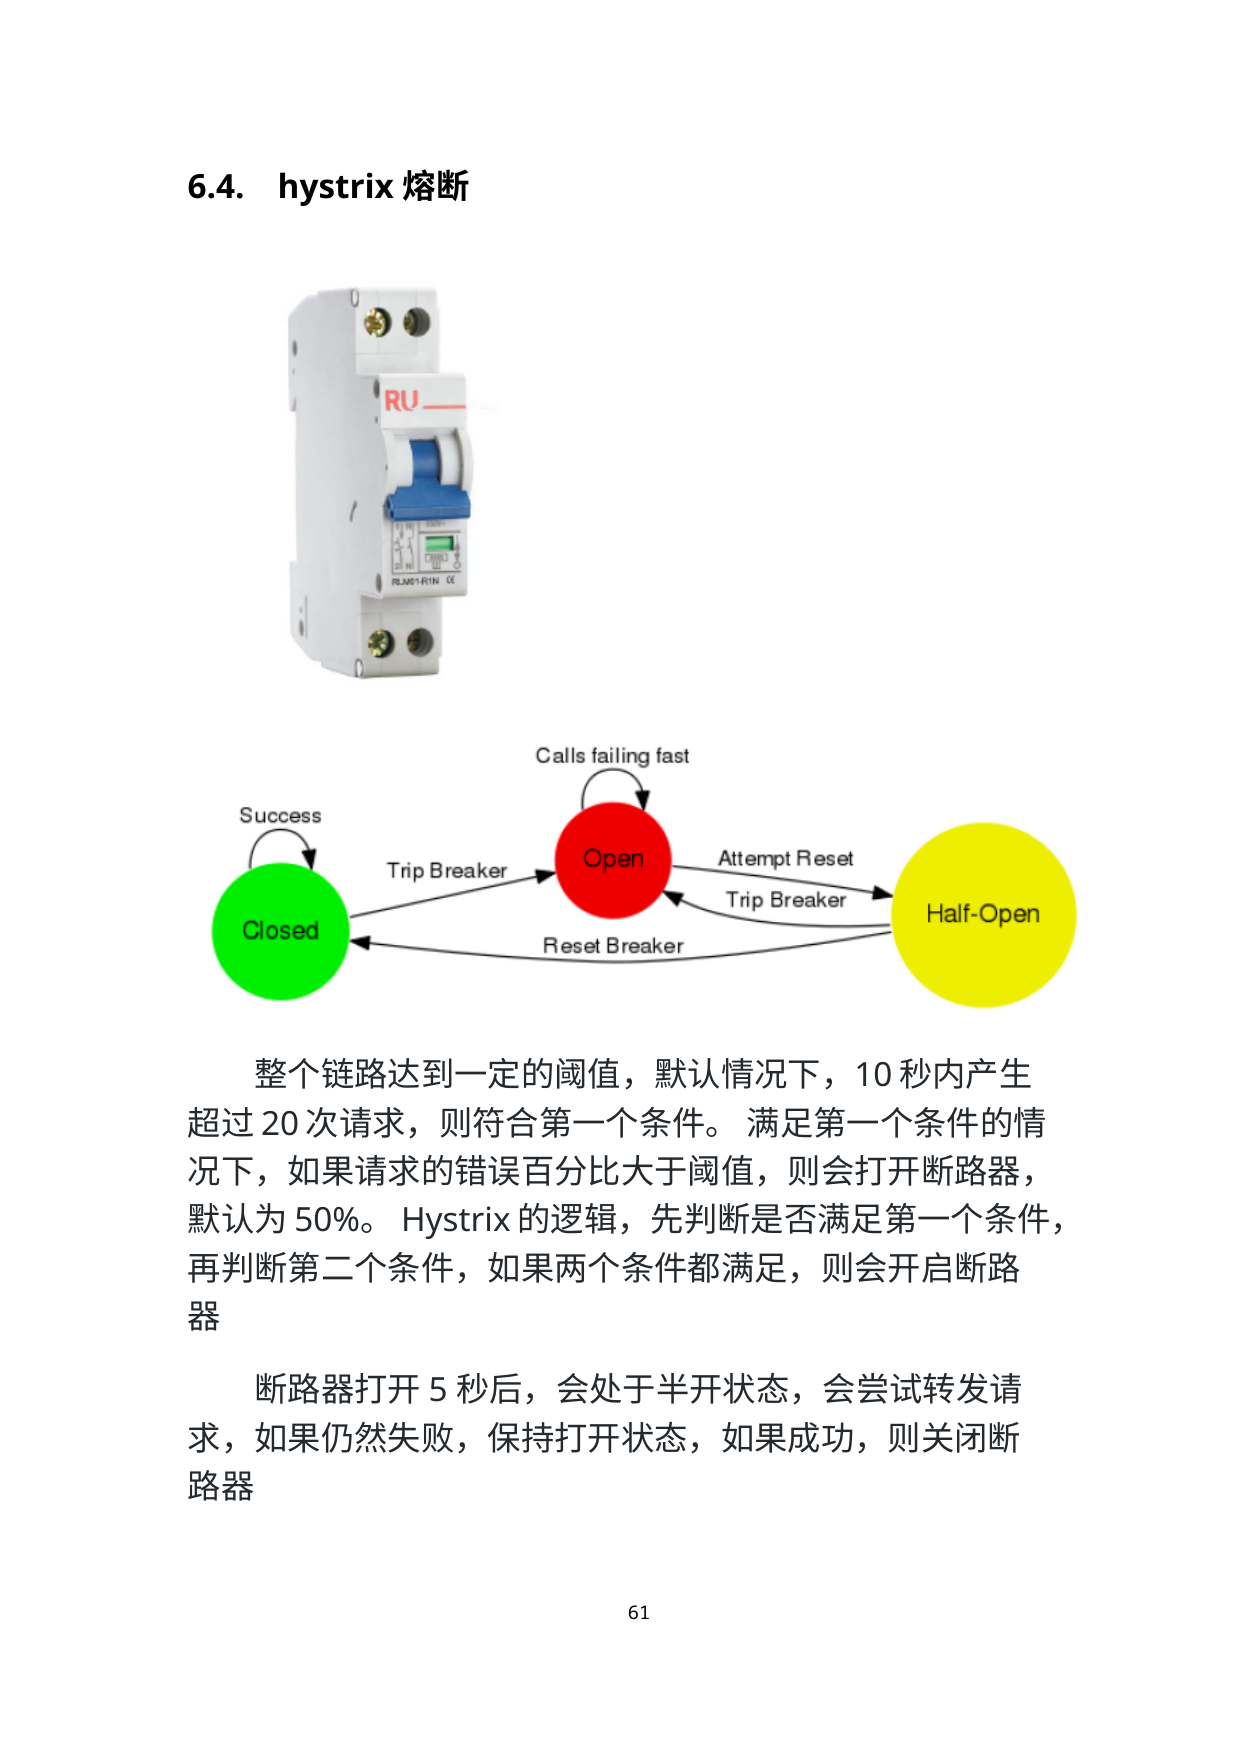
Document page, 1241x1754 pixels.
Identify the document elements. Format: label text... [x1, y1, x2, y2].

subtitle hystrix 熔断 [187, 160, 1053, 208]
text 整个链路达到一定的阈值，默认情况下，10秒内产生超过20次请求，则符合第一个条件。 满足第一个条件的情况下，如果请求的错误百分比大于阈值，则会打开断路器，默认为50%。 Hystrix的逻辑，先判断是否满足第一个条件，再判断第二个条件，如果两个条件都满足，则会开启断路器 [187, 1048, 1053, 1338]
text 断路器打开 5 秒后，会处于半开状态，会尝试转发请求，如果仍然失败，保持打开状态，如果成功，则关闭断路器 [187, 1363, 1053, 1508]
picture [187, 259, 1088, 1048]
